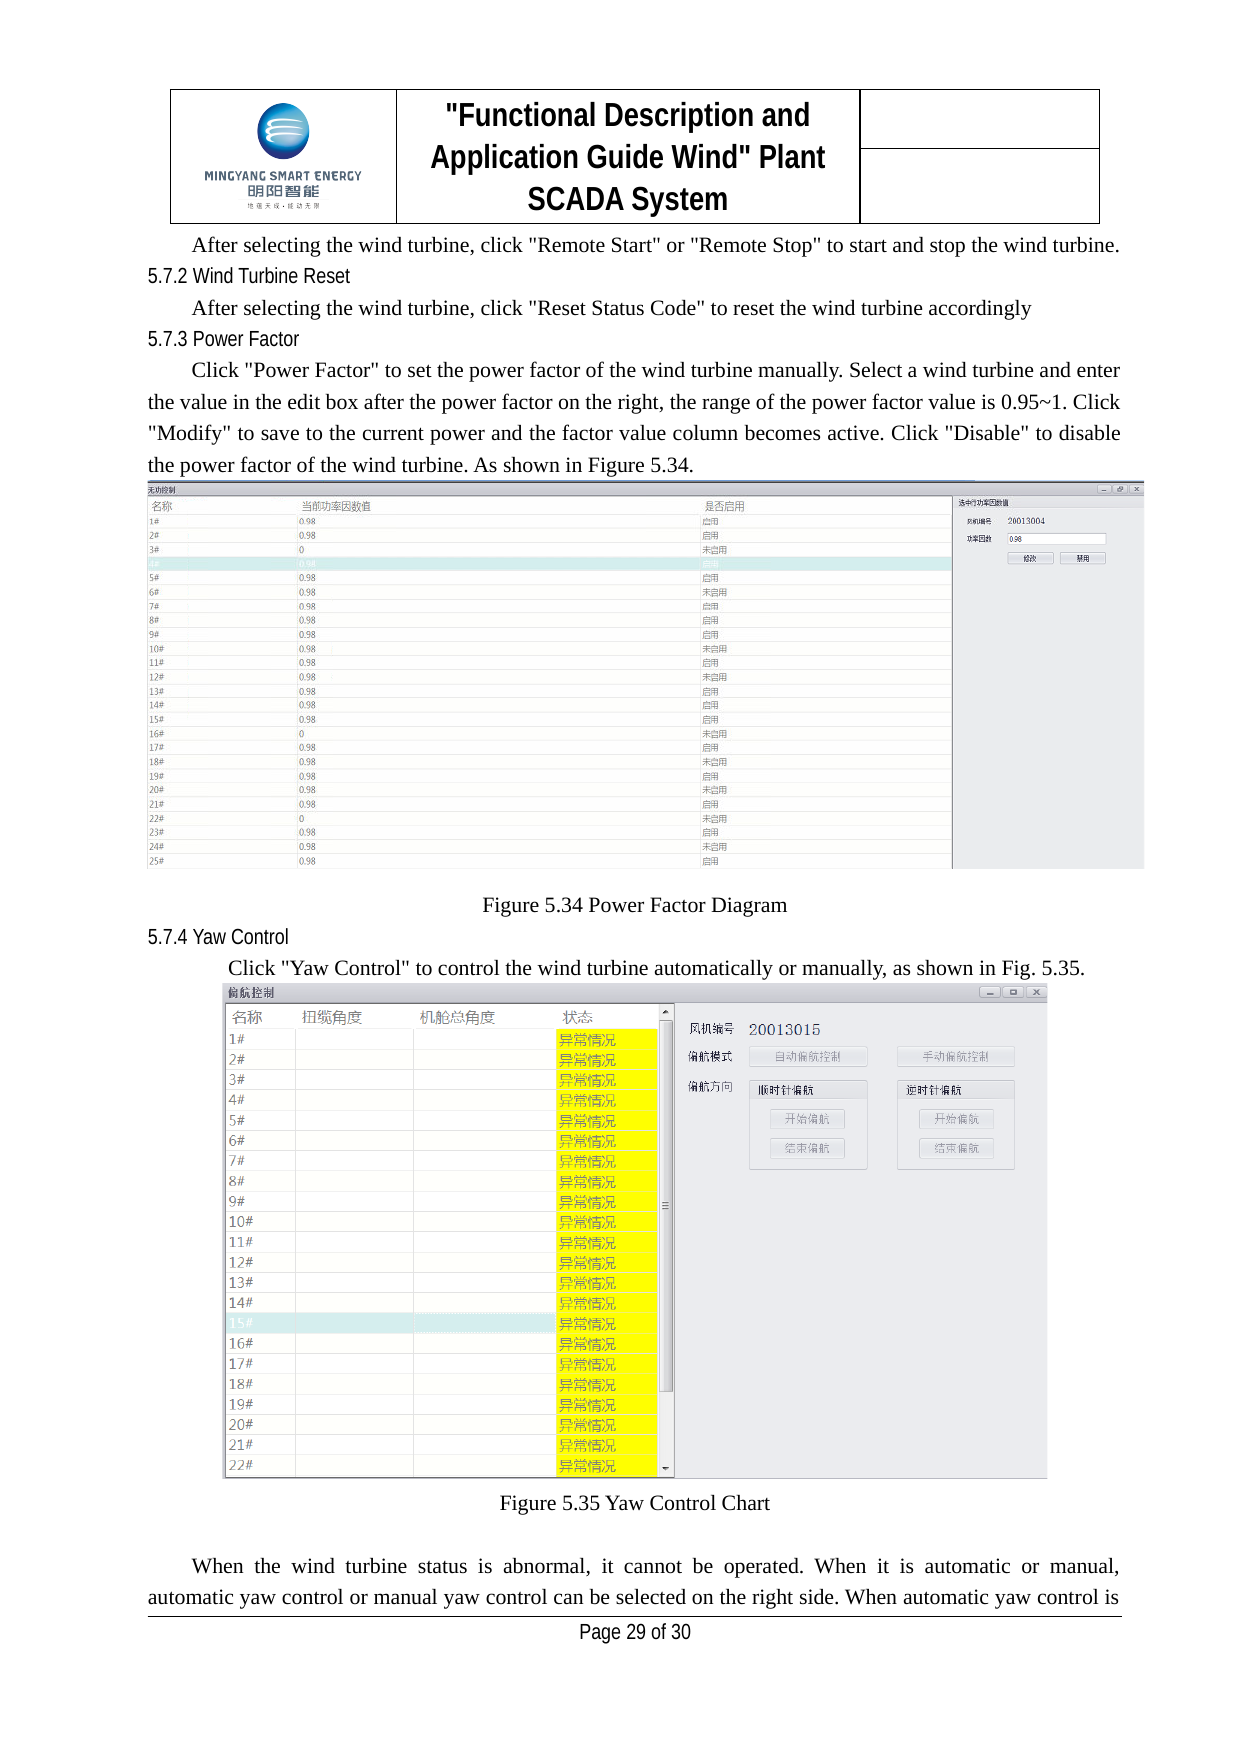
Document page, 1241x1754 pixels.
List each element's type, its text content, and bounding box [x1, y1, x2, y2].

picture [147, 480, 1145, 869]
text 5.7.3 Power Factor [148, 323, 1122, 354]
text 5.7.2 Wind Turbine Reset [148, 260, 1122, 291]
picture [205, 103, 362, 209]
text Figure 5.34 Power Factor Diagram [148, 889, 1122, 921]
picture [222, 983, 1048, 1479]
text Figure 5.35 Yaw Control Chart [148, 1487, 1122, 1518]
text After selecting the wind turbine, click "Reset Status Code" to reset the wind turbine accordingly [148, 291, 1122, 323]
text Click "Power Factor" to set the power factor of the wind turbine manually. Select a wind turbine and enter the value in the edit box after the power factor on the right, the range of the power factor value is 0.95~1. Click "Modify" to save to the current power and the factor value column becomes active. Click "Disable" to disable the power factor of the wind turbine. As shown in Figure 5.34. [148, 354, 1122, 480]
text After selecting the wind turbine, click "Remote Start" or "Remote Stop" to start and stop the wind turbine. [148, 228, 1122, 260]
text 5.7.4 Yaw Control [148, 921, 1122, 952]
